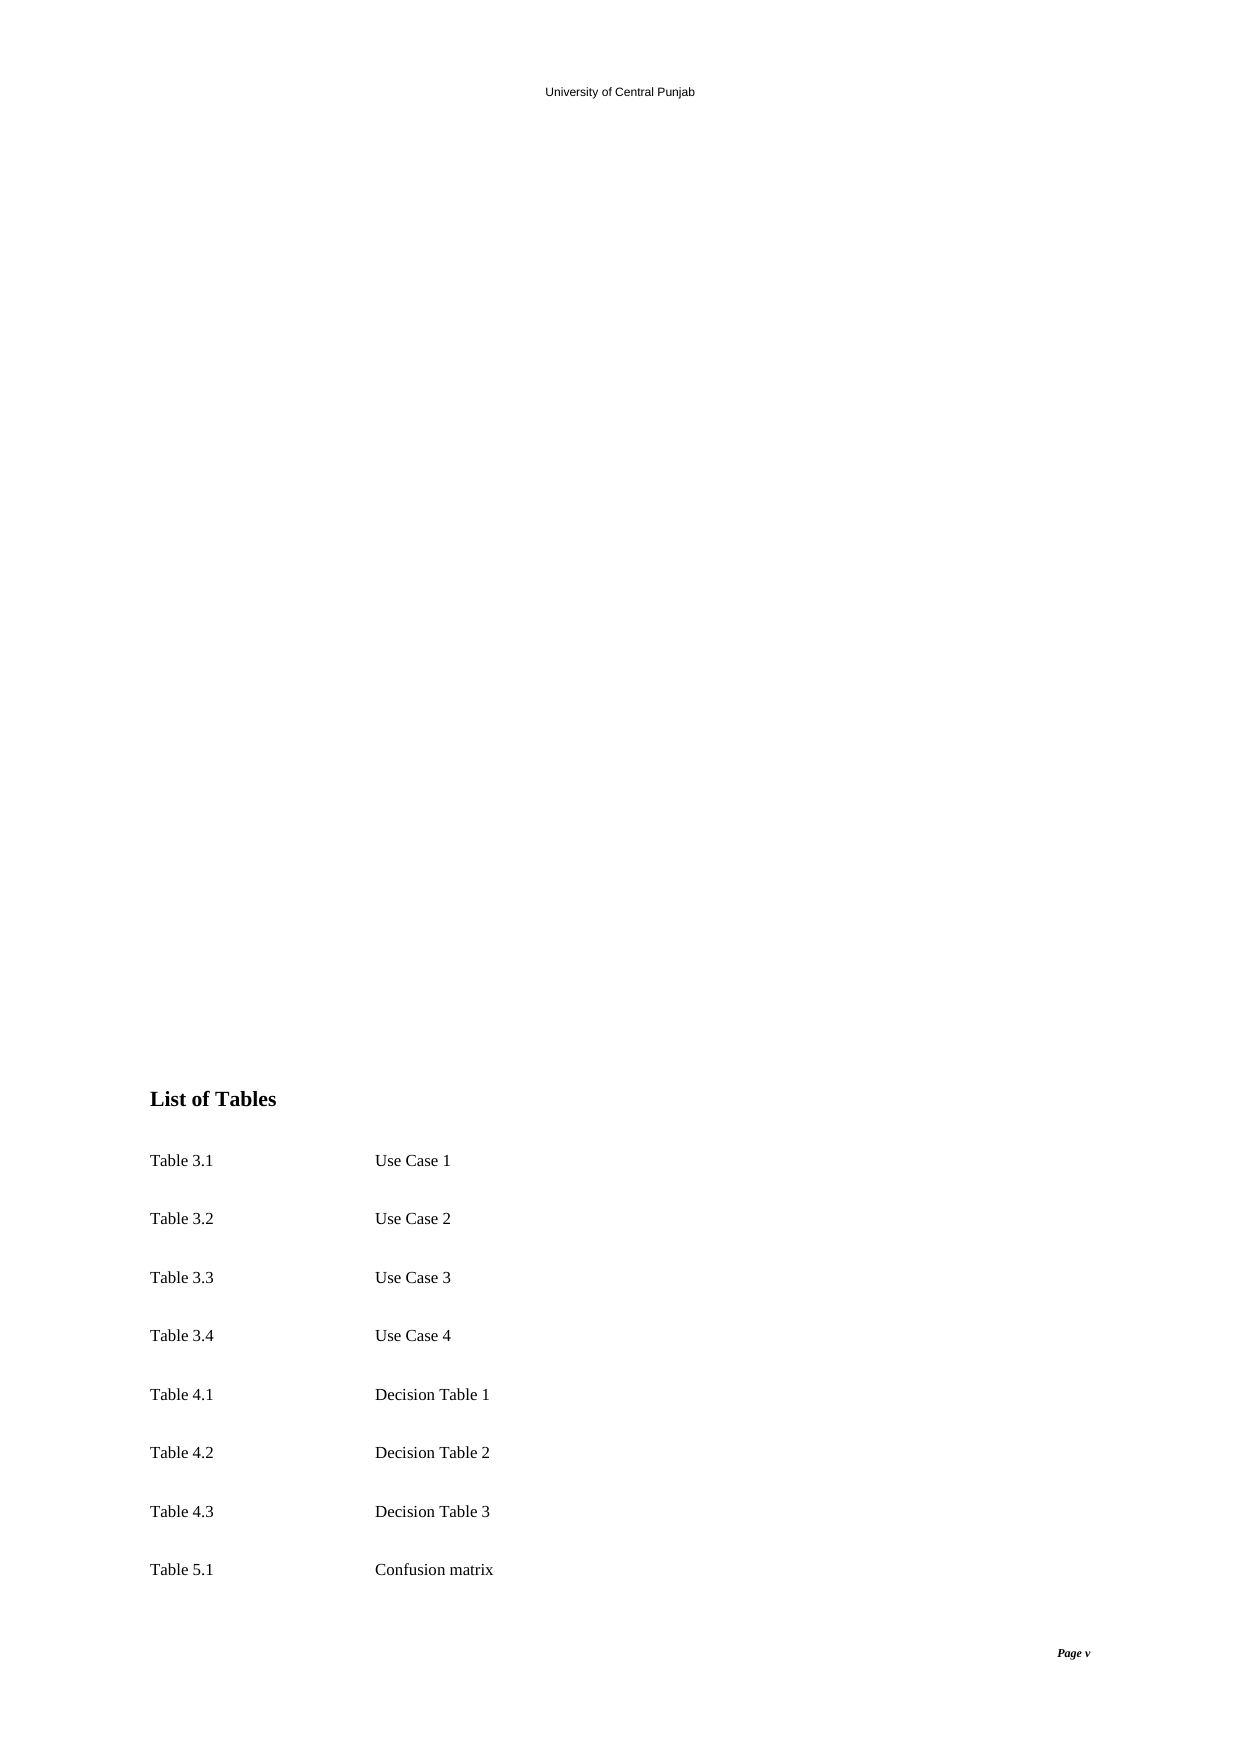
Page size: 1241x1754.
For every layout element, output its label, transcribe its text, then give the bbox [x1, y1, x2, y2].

text Table 4.2 Decision Table 2 [150, 1429, 1090, 1462]
text Table 3.4 Use Case 4 [150, 1312, 1090, 1345]
text Table 3.1 Use Case 1 [150, 1136, 1090, 1170]
text Table 3.2 Use Case 2 [150, 1195, 1090, 1228]
text List of Tables [150, 1068, 1090, 1111]
text Table 4.3 Decision Table 3 [150, 1487, 1090, 1521]
text Table 3.3 Use Case 3 [150, 1253, 1090, 1287]
text Table 5.1 Confusion matrix [150, 1546, 1090, 1579]
text Table 4.1 Decision Table 1 [150, 1370, 1090, 1404]
